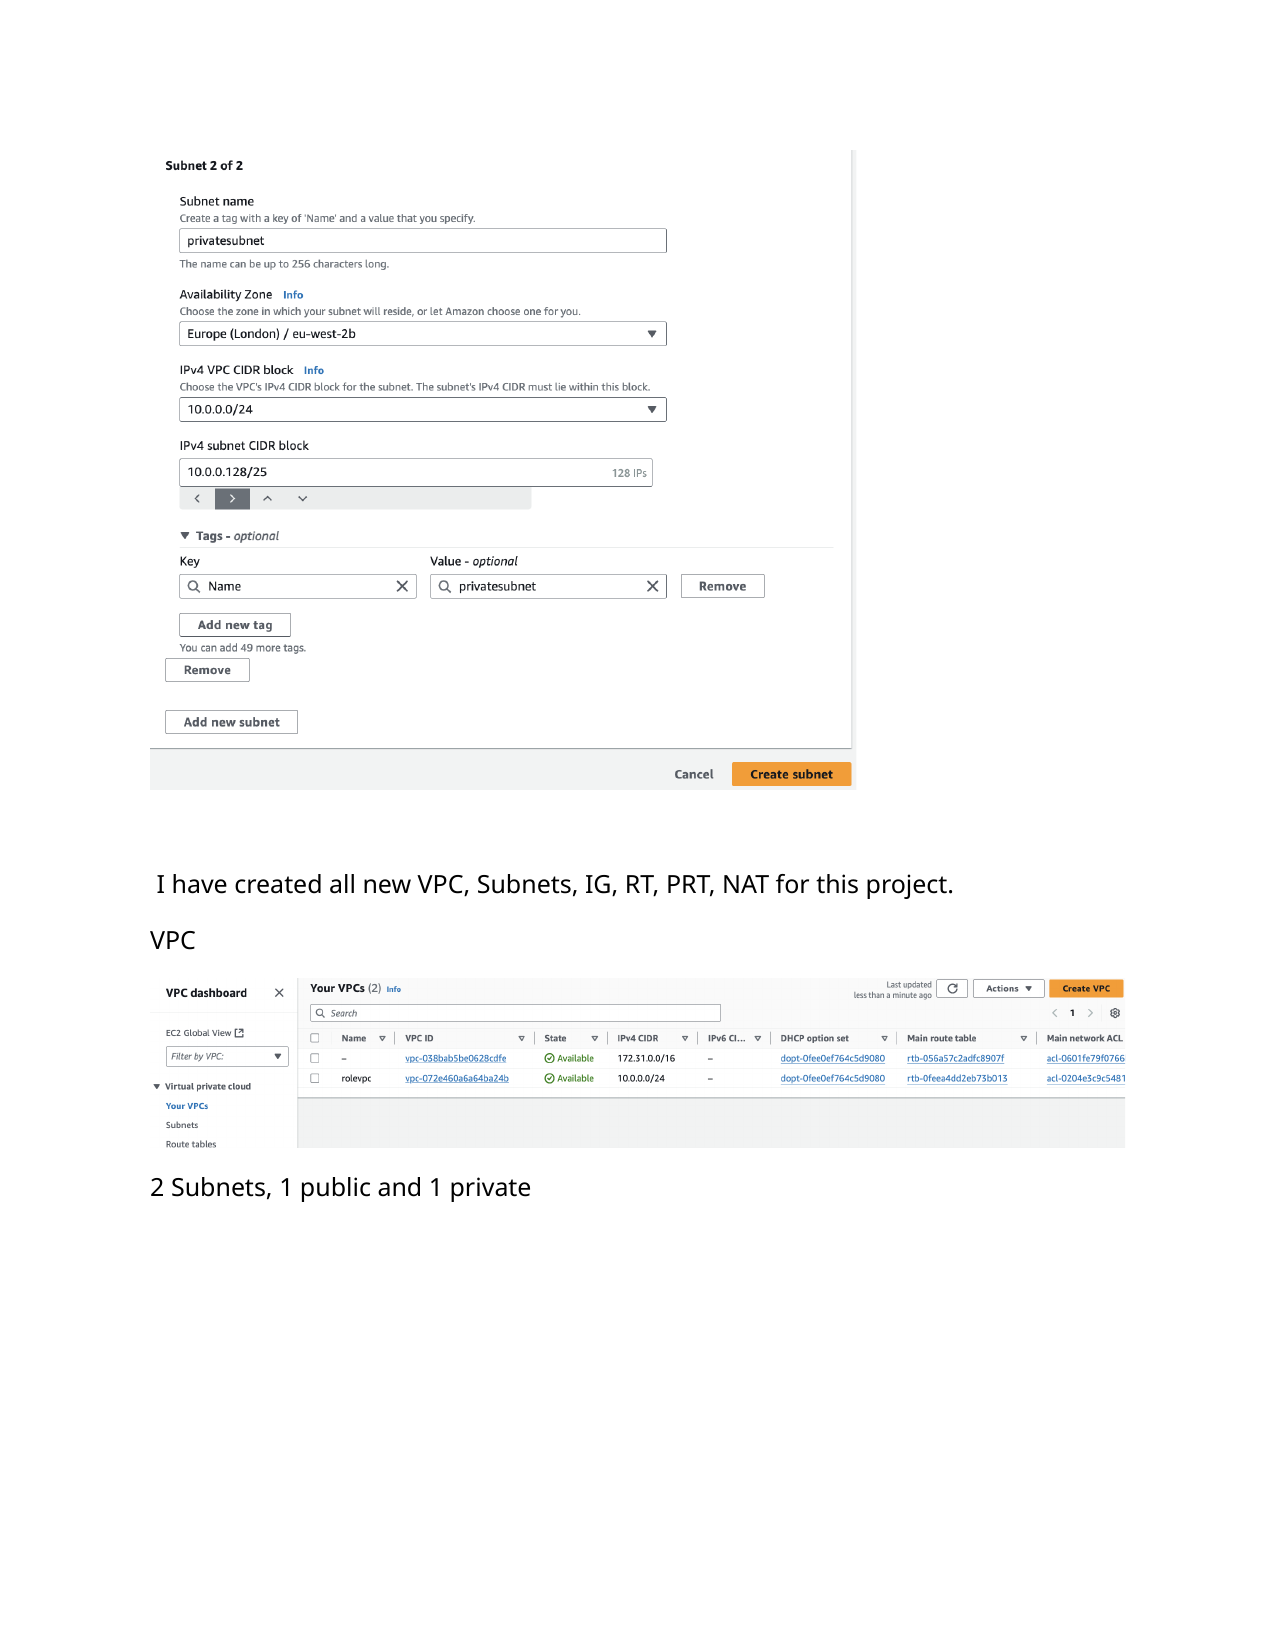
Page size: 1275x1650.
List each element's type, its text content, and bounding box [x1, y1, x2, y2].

picture [150, 150, 857, 790]
text VPC [150, 923, 1125, 957]
picture [150, 978, 1125, 1148]
text 2 Subnets, 1 public and 1 private [150, 1169, 1125, 1204]
text I have created all new VPC, Subnets, IG, RT, PRT, NAT for this project. [150, 867, 1125, 901]
